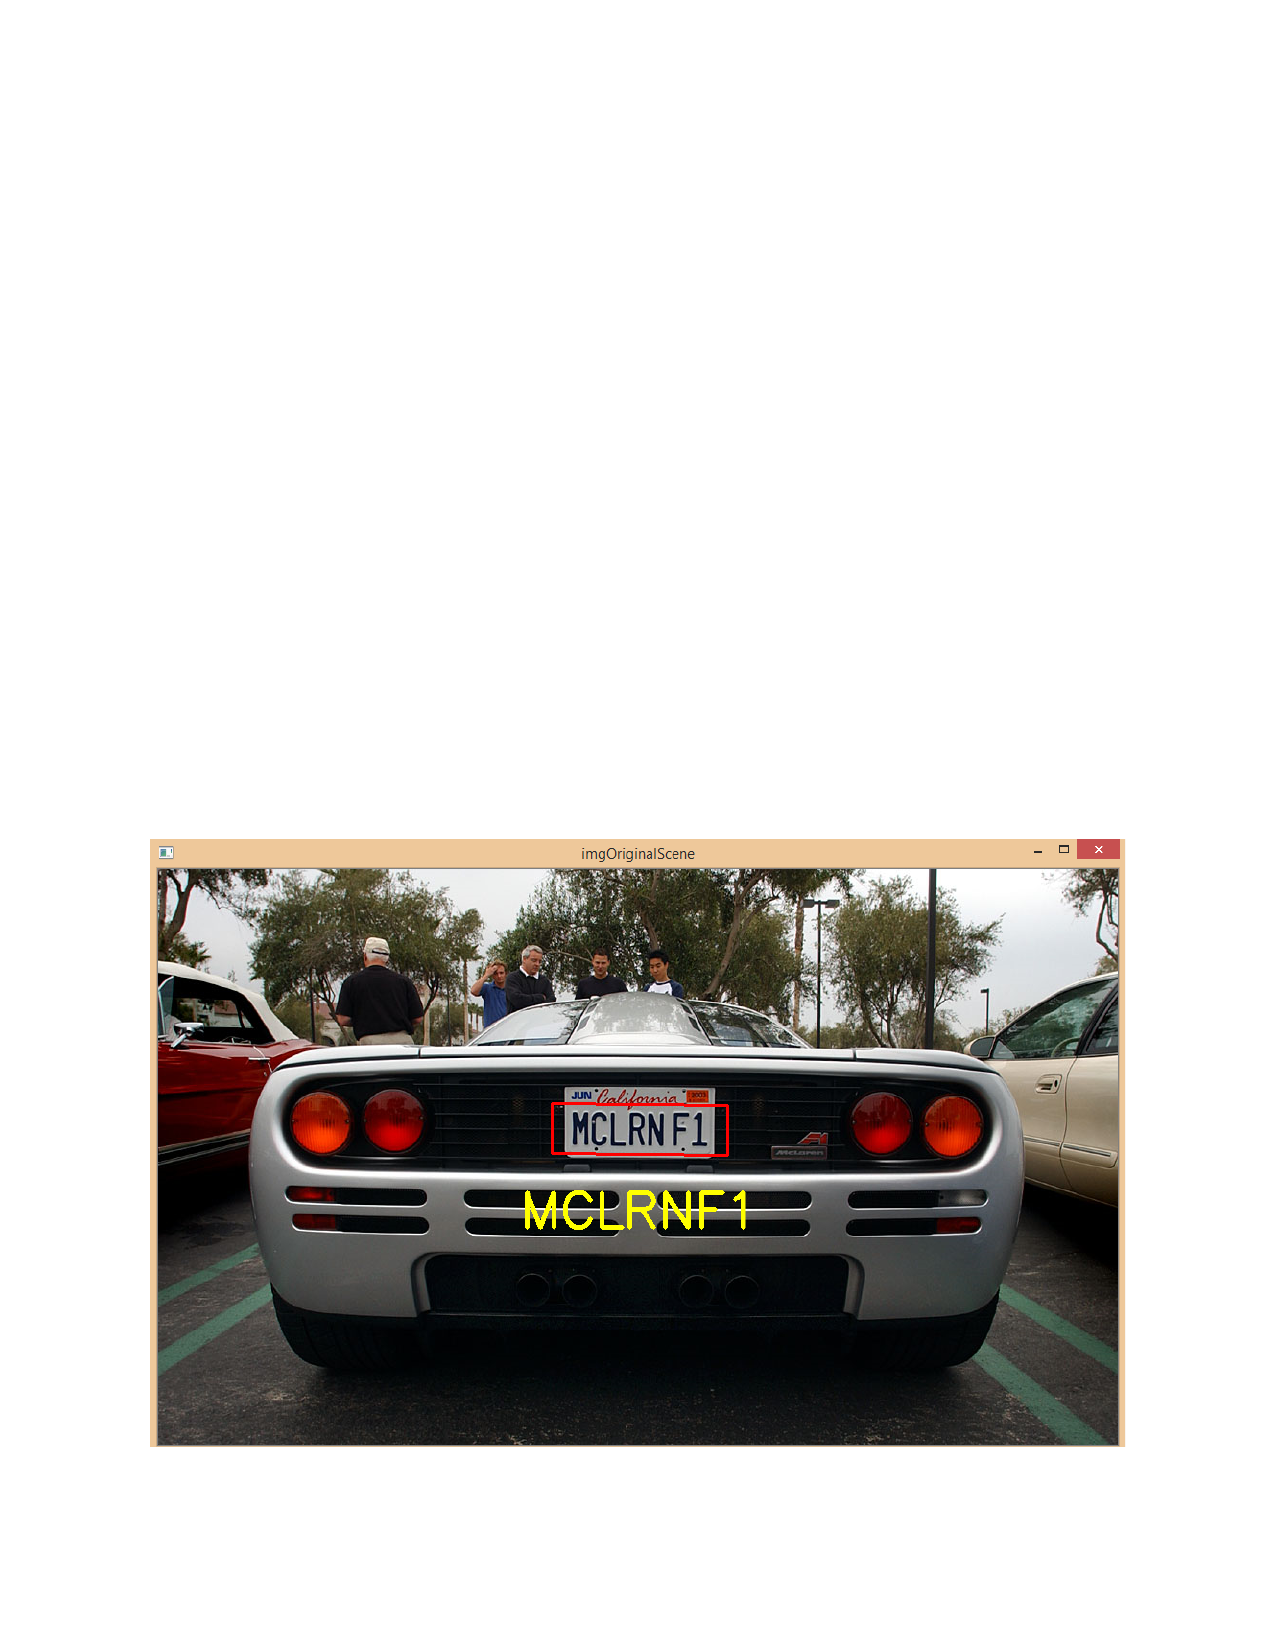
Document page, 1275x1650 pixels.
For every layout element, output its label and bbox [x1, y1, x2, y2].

picture [150, 839, 1125, 1447]
